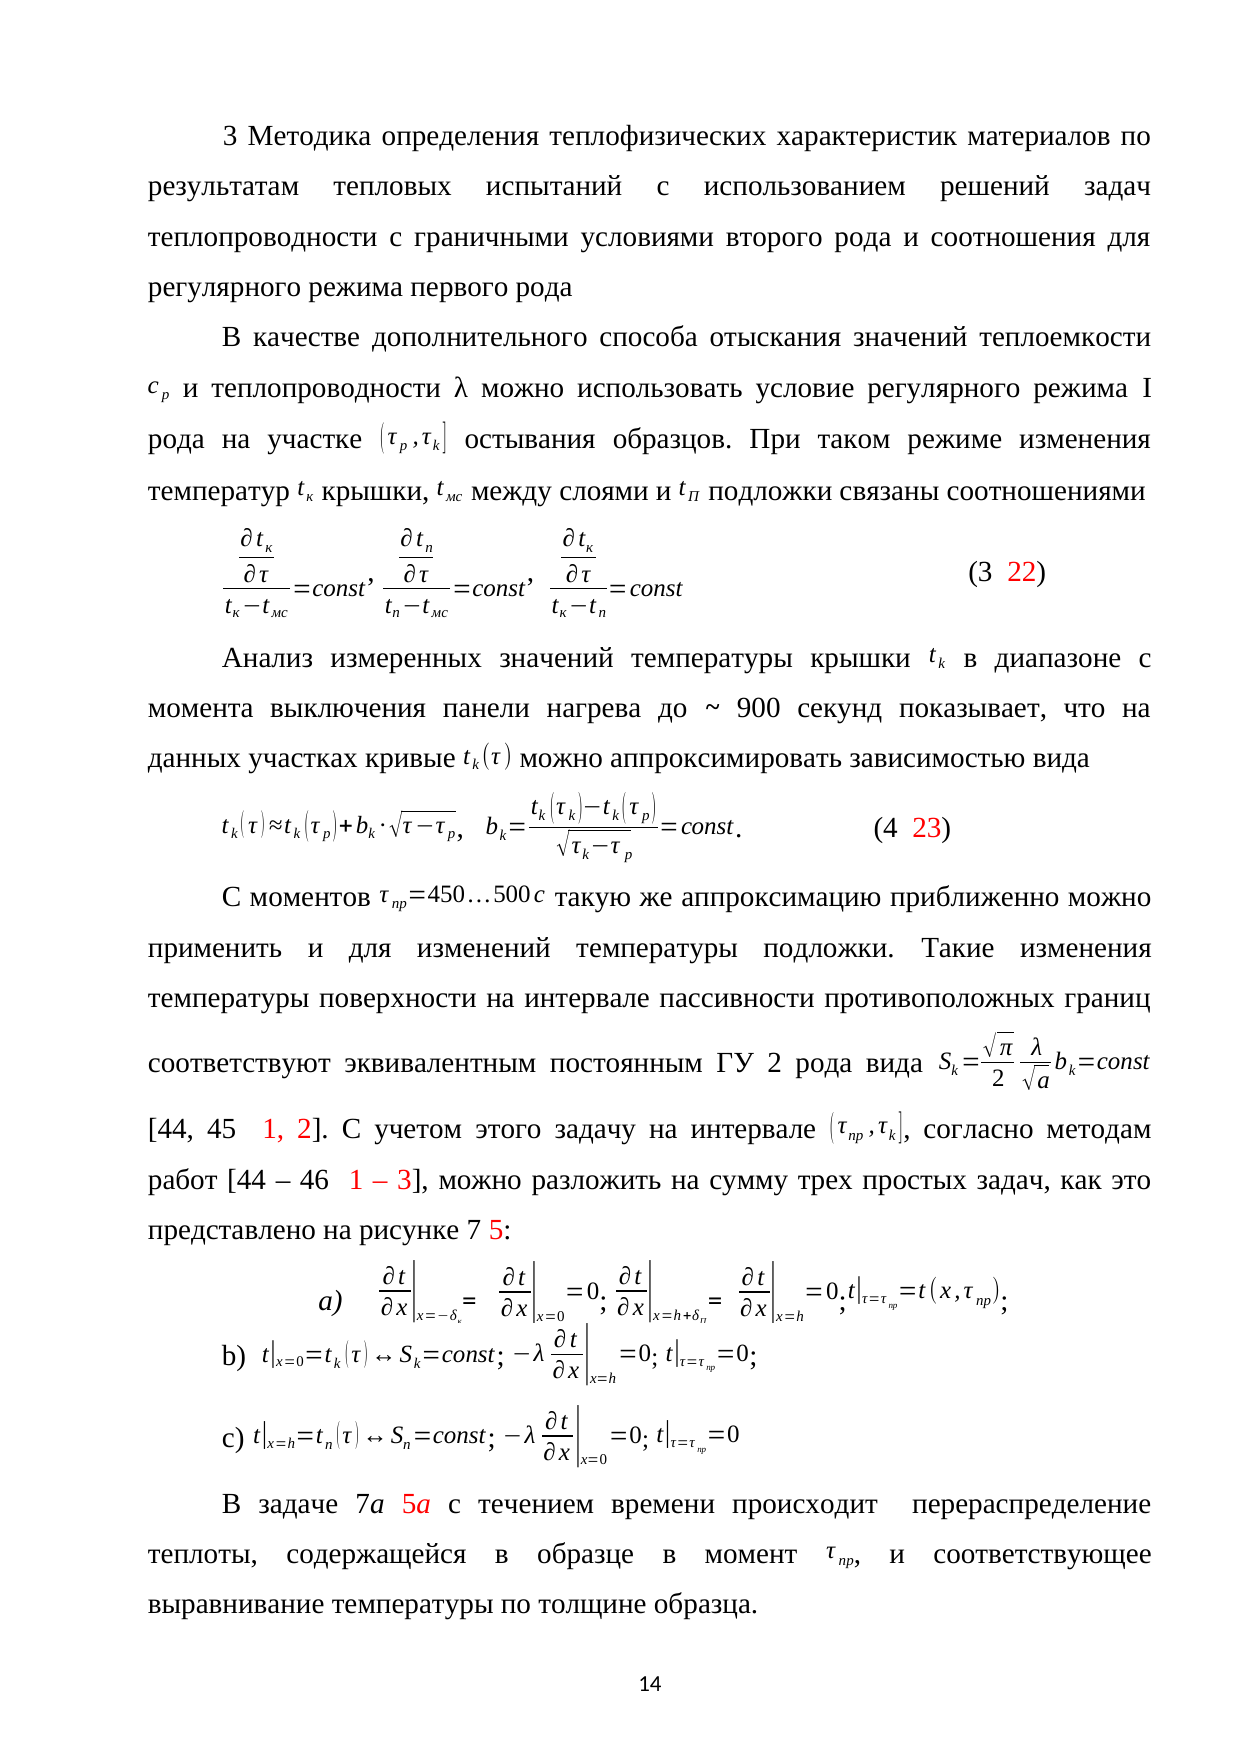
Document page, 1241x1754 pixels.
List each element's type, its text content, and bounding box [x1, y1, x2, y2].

text c) ; ; [148, 1404, 1152, 1469]
text Анализ измеренных значений температуры крышки в диапазоне с момента выключения панели нагрева до ⁓ 900 секунд показывает, что на данных участках кривые можно аппроксимировать зависимостью вида [148, 640, 1152, 774]
list = ; = ;; [244, 1262, 533, 1323]
list = ; = ;; [774, 1262, 1172, 1323]
text С моментов такую же аппроксимацию приближенно можно применить и для изменений температуры подложки. Такие изменения температуры поверхности на интервале пассивности противоположных границ соответствуют эквивалентным постоянным ГУ 2 рода вида [44, 45 1, 2]. С учетом этого задачу на интервале , согласно методам работ [44 – 46 1 – 3], можно разложить на сумму трех простых задач, как это представлено на рисунке 7 5: [148, 879, 1152, 1246]
list = ; = ;; [535, 1262, 772, 1323]
text , , (3 22) [148, 523, 1152, 623]
text b) ; ; ; [148, 1323, 1152, 1387]
text В качестве дополнительного способа отыскания значений теплоемкости и теплопроводности λ можно использовать условие регулярного режима I рода на участке остывания образцов. При таком режиме изменения температур крышки, между слоями и подложки связаны соотношениями [148, 319, 1152, 506]
text , . (4 23) [148, 791, 1152, 863]
text 3 Методика определения теплофизических характеристик материалов по результатам тепловых испытаний с использованием решений задач теплопроводности с граничными условиями второго рода и соотношения для регулярного режима первого рода [148, 118, 1152, 303]
text В задаче 7a 5a с течением времени происходит перераспределение теплоты, содержащейся в образце в момент , и соответствующее выравнивание температуры по толщине образца. [148, 1486, 1152, 1620]
